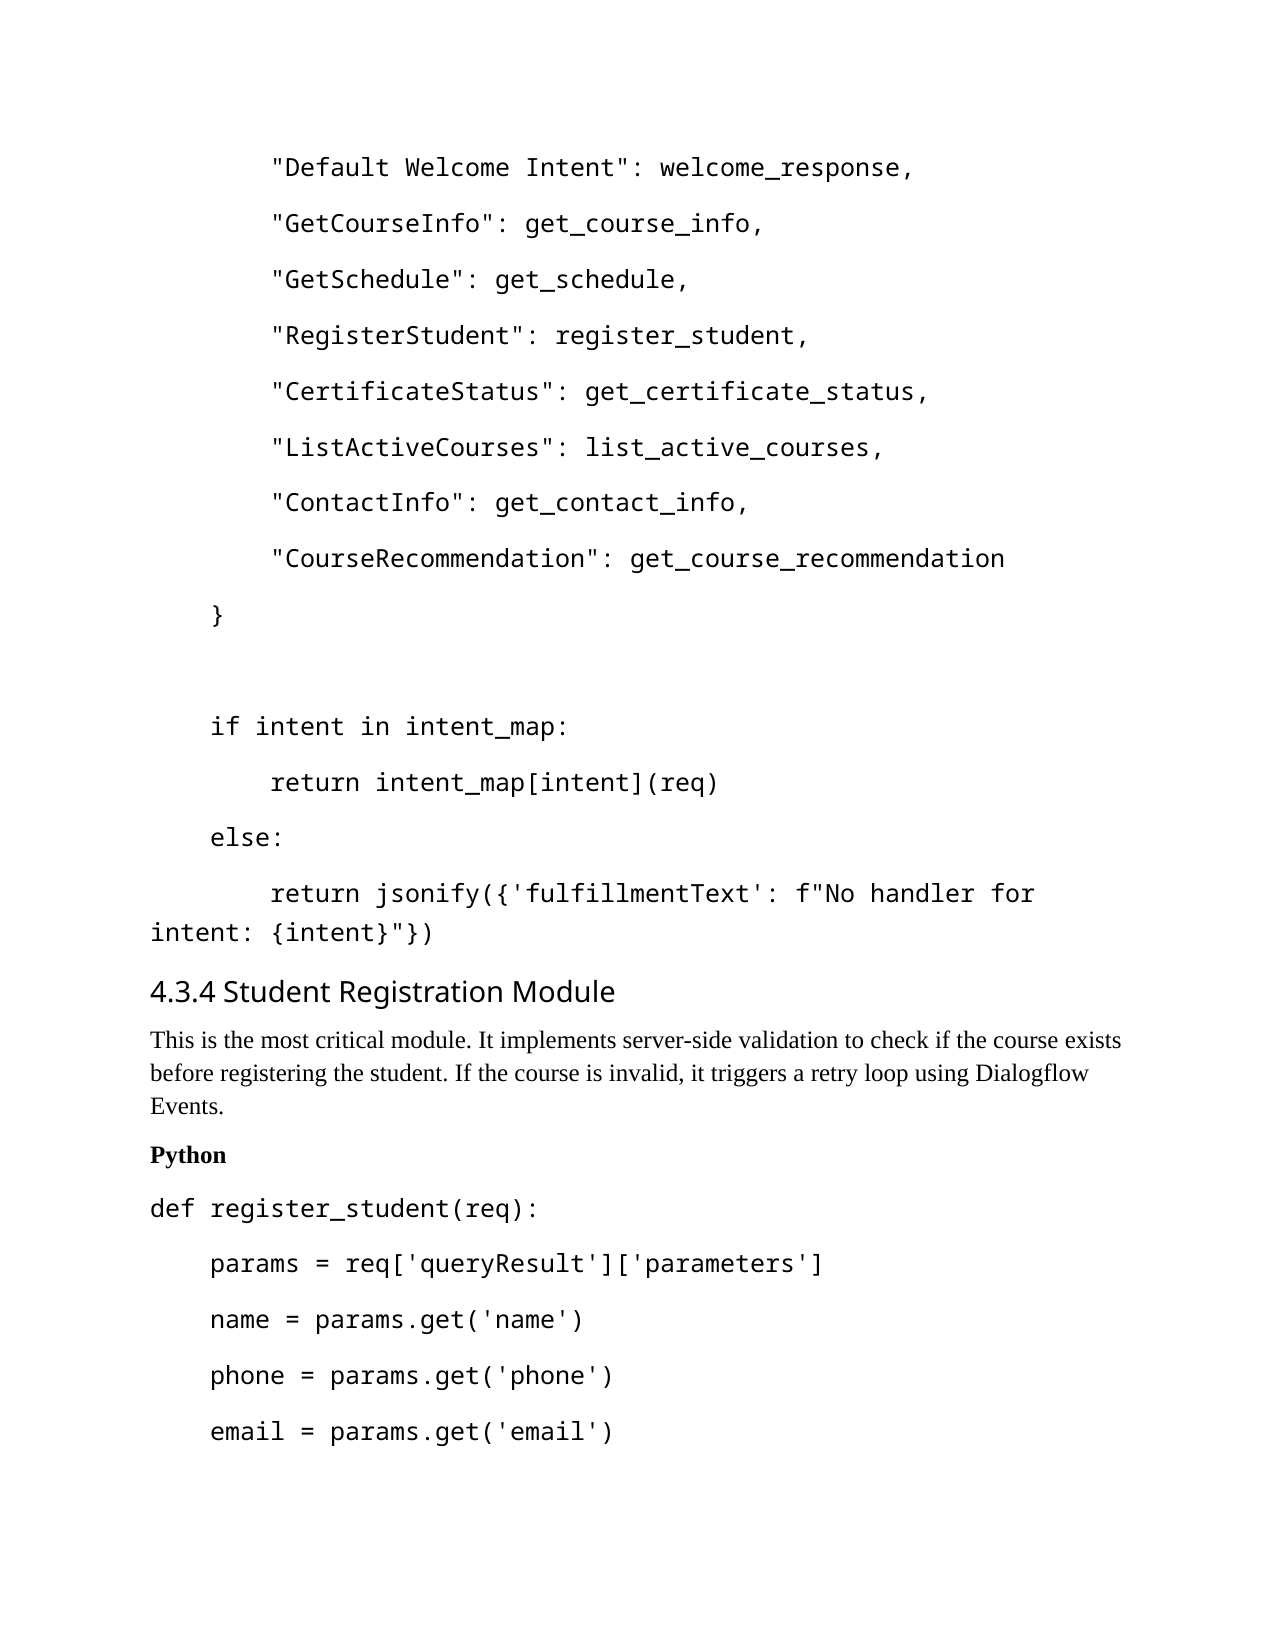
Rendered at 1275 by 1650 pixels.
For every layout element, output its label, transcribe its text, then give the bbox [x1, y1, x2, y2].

text This is the most critical module. It implements server-side validation to check if the course exists before registering the student. If the course is invalid, it triggers a retry loop using Dialogflow Events. [150, 1025, 1125, 1119]
text name = params.get('name') [150, 1302, 1125, 1336]
text email = params.get('email') [150, 1413, 1125, 1448]
text "ListActiveCourses": list_active_courses, [150, 429, 1125, 463]
text if intent in intent_map: [150, 708, 1125, 742]
text "Default Welcome Intent": welcome_response, [150, 150, 1125, 184]
text Python [150, 1141, 1125, 1169]
text def register_student(req): [150, 1190, 1125, 1224]
text "CourseRecommendation": get_course_recommendation [150, 541, 1125, 575]
text return jsonify({'fulfillmentText': f"No handler for intent: {intent}"}) [150, 876, 1125, 949]
text params = req['queryResult']['parameters'] [150, 1246, 1125, 1280]
text } [150, 597, 1125, 631]
text "GetCourseInfo": get_course_info, [150, 206, 1125, 240]
text "RegisterStudent": register_student, [150, 317, 1125, 352]
text return intent_map[intent](req) [150, 764, 1125, 798]
text "ContactInfo": get_contact_info, [150, 485, 1125, 519]
text "GetSchedule": get_schedule, [150, 262, 1125, 296]
text phone = params.get('phone') [150, 1358, 1125, 1392]
subtitle 4.3.4 Student Registration Module [150, 971, 1125, 1011]
text "CertificateStatus": get_certificate_status, [150, 373, 1125, 407]
text else: [150, 820, 1125, 854]
